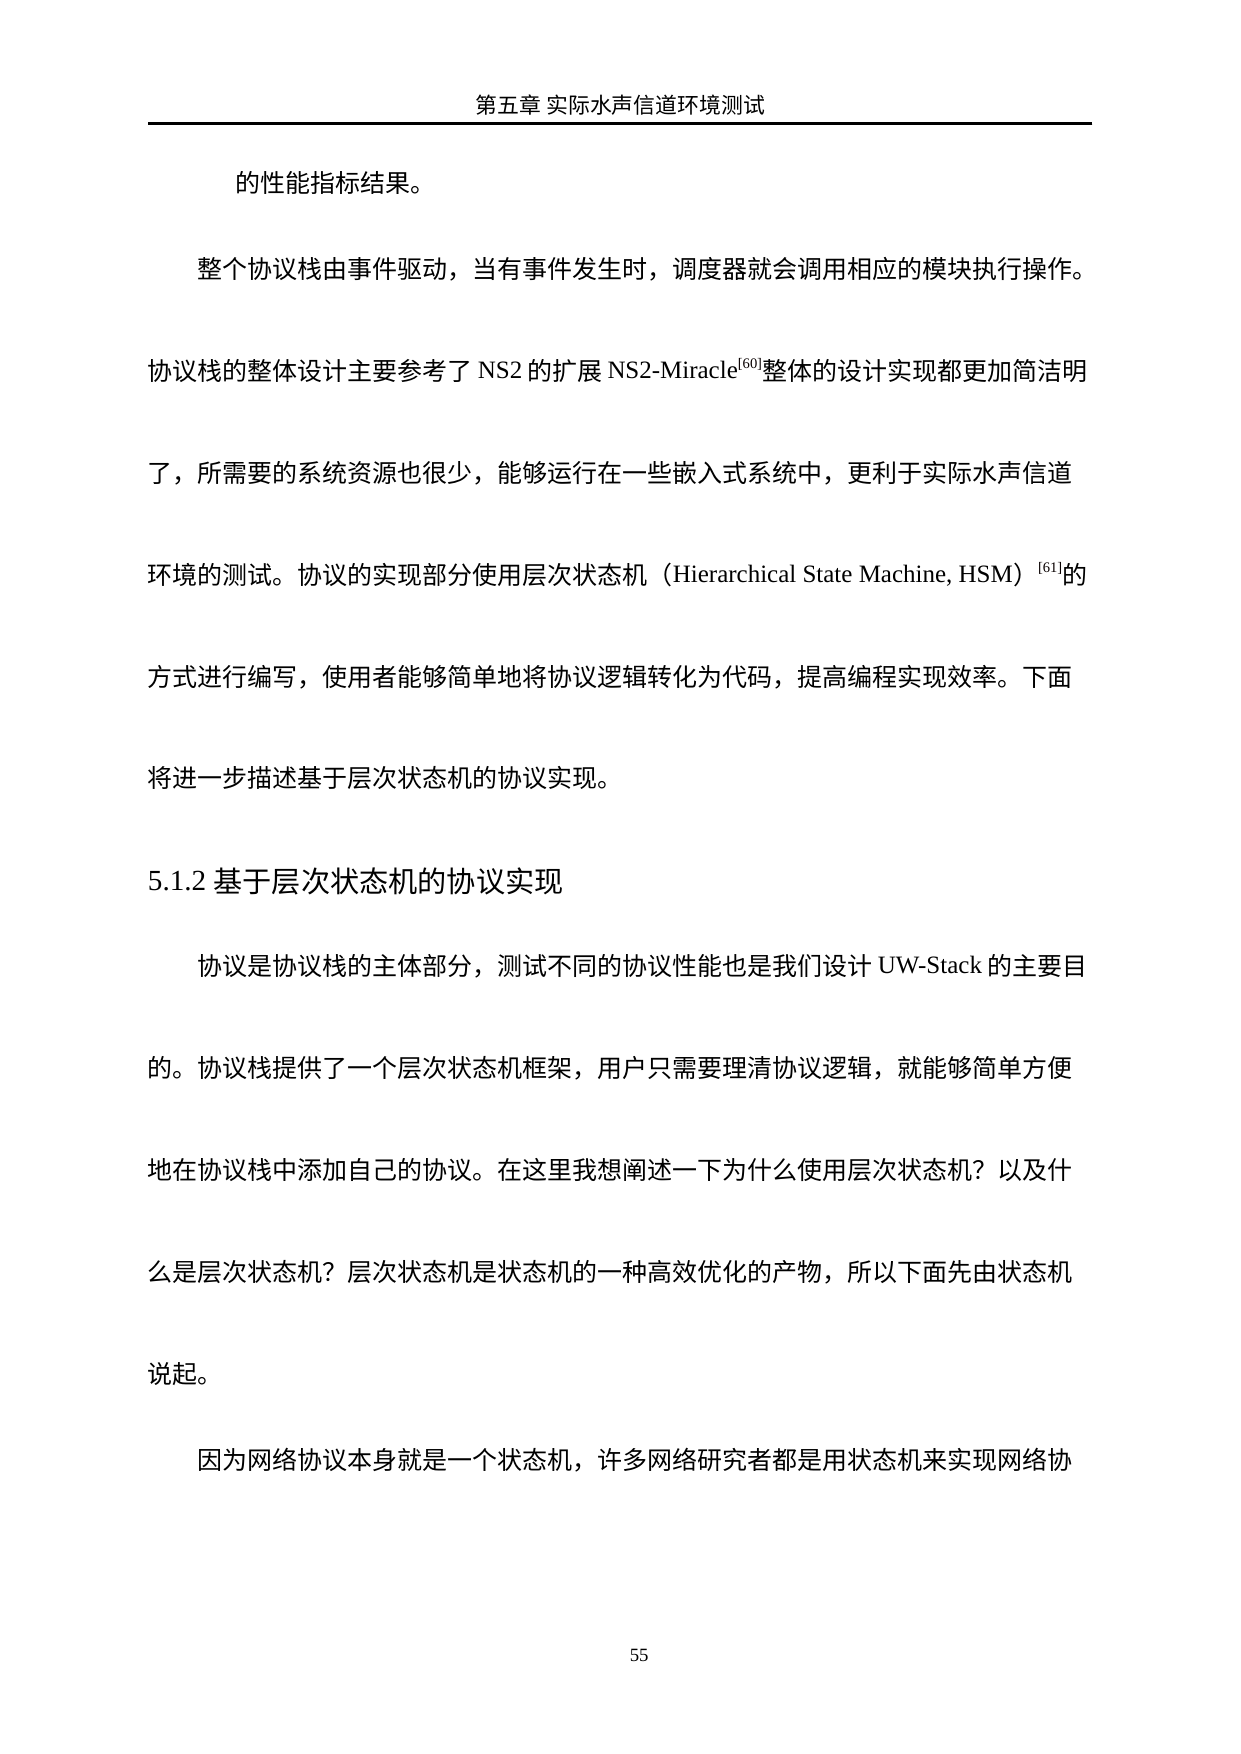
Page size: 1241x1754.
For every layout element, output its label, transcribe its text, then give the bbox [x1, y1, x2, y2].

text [148, 1424, 1092, 1492]
subtitle 5.1.2 基于层次状态机的协议实现 [148, 846, 1067, 914]
text 整个协议栈由事件驱动，当有事件发生时，调度器就会调用相应的模块执行操作。协议栈的整体设计主要参考了NS2的扩展NS2-Miracle[60]整体的设计实现都更加简洁明了，所需要的系统资源也很少，能够运行在一些嵌入式系统中，更利于实际水声信道环境的测试。协议的实现部分使用层次状态机（Hierarchical State Machine, HSM）[61]的方式进行编写，使用者能够简单地将协议逻辑转化为代码，提高编程实现效率。下面将进一步描述基于层次状态机的协议实现。 [148, 234, 1092, 811]
text 协议是协议栈的主体部分，测试不同的协议性能也是我们设计UW-Stack的主要目的。协议栈提供了一个层次状态机框架，用户只需要理清协议逻辑，就能够简单方便地在协议栈中添加自己的协议。在这里我想阐述一下为什么使用层次状态机？以及什么是层次状态机？层次状态机是状态机的一种高效优化的产物，所以下面先由状态机说起。 [148, 931, 1092, 1406]
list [198, 148, 1092, 216]
